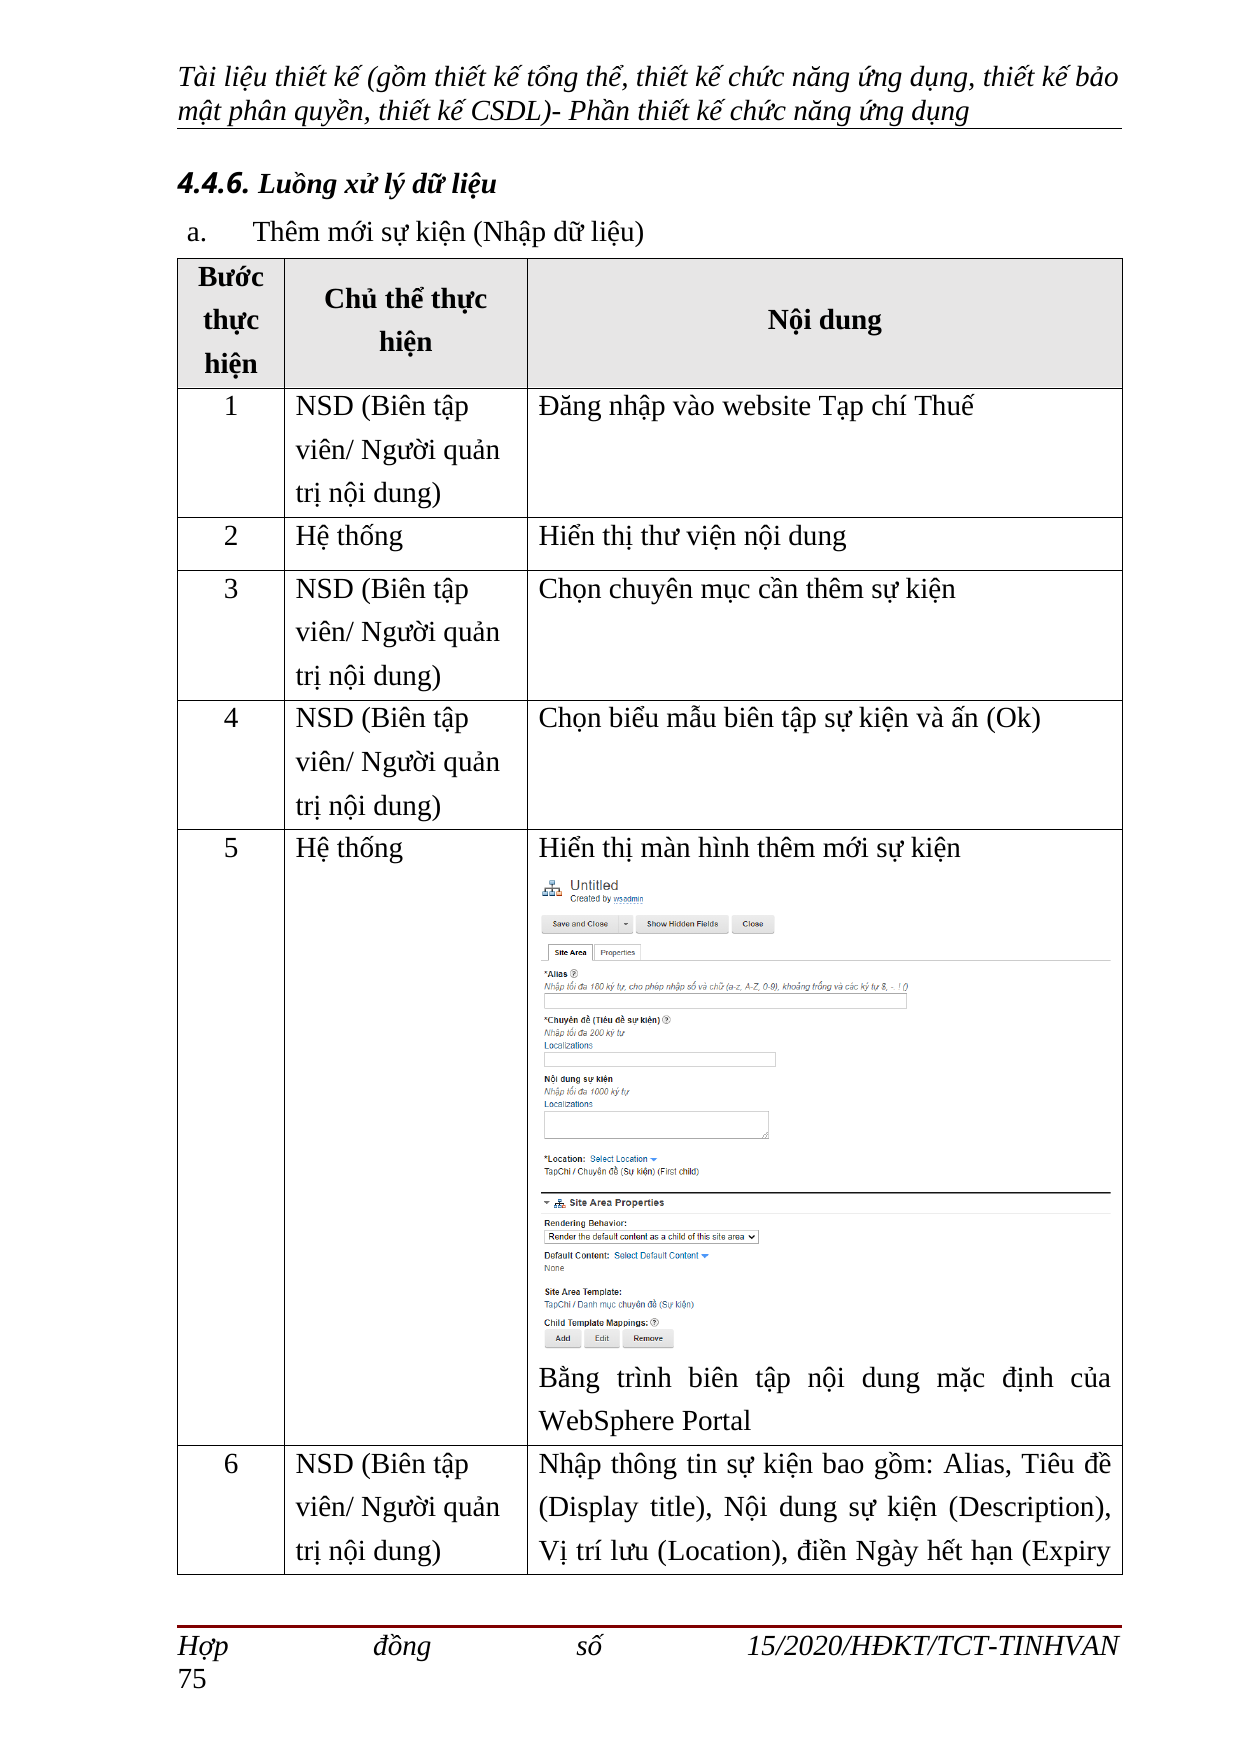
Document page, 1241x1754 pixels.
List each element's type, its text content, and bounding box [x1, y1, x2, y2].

table_cell NSD (Biên tập viên/ Người quản trị nội dung) [285, 389, 527, 517]
table_header Bước thực hiện [178, 259, 284, 387]
picture [538, 873, 1111, 1352]
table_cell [285, 1446, 527, 1574]
table_cell Đăng nhập vào website Tạp chí Thuế [528, 389, 1122, 517]
table_cell Hệ thống [285, 518, 527, 570]
table_header Nội dung [528, 259, 1122, 387]
list Thêm mới sự kiện (Nhập dữ liệu) [187, 214, 1122, 248]
table_cell 6 [178, 1446, 284, 1574]
table_cell 1 [178, 389, 284, 517]
table_cell Hiển thị thư viện nội dung [528, 518, 1122, 570]
table_cell Chọn chuyên mục cần thêm sự kiện [528, 571, 1122, 699]
table_header Chủ thể thực hiện [285, 259, 527, 387]
table_cell NSD (Biên tập viên/ Người quản trị nội dung) [285, 571, 527, 699]
table_cell NSD (Biên tập viên/ Người quản trị nội dung) [285, 701, 527, 829]
subtitle Luồng xử lý dữ liệu [177, 163, 1122, 202]
table_cell 4 [178, 701, 284, 829]
table_cell 5 [178, 830, 284, 1445]
table_cell Hiển thị màn hình thêm mới sự kiện Bằng trình biên tập nội dung mặc định của WebSphere Portal [528, 830, 1122, 1445]
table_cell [528, 1446, 1122, 1574]
table_cell 3 [178, 571, 284, 699]
table_cell Chọn biểu mẫu biên tập sự kiện và ấn (Ok) [528, 701, 1122, 829]
table_cell Hệ thống [285, 830, 527, 1445]
table_cell 2 [178, 518, 284, 570]
